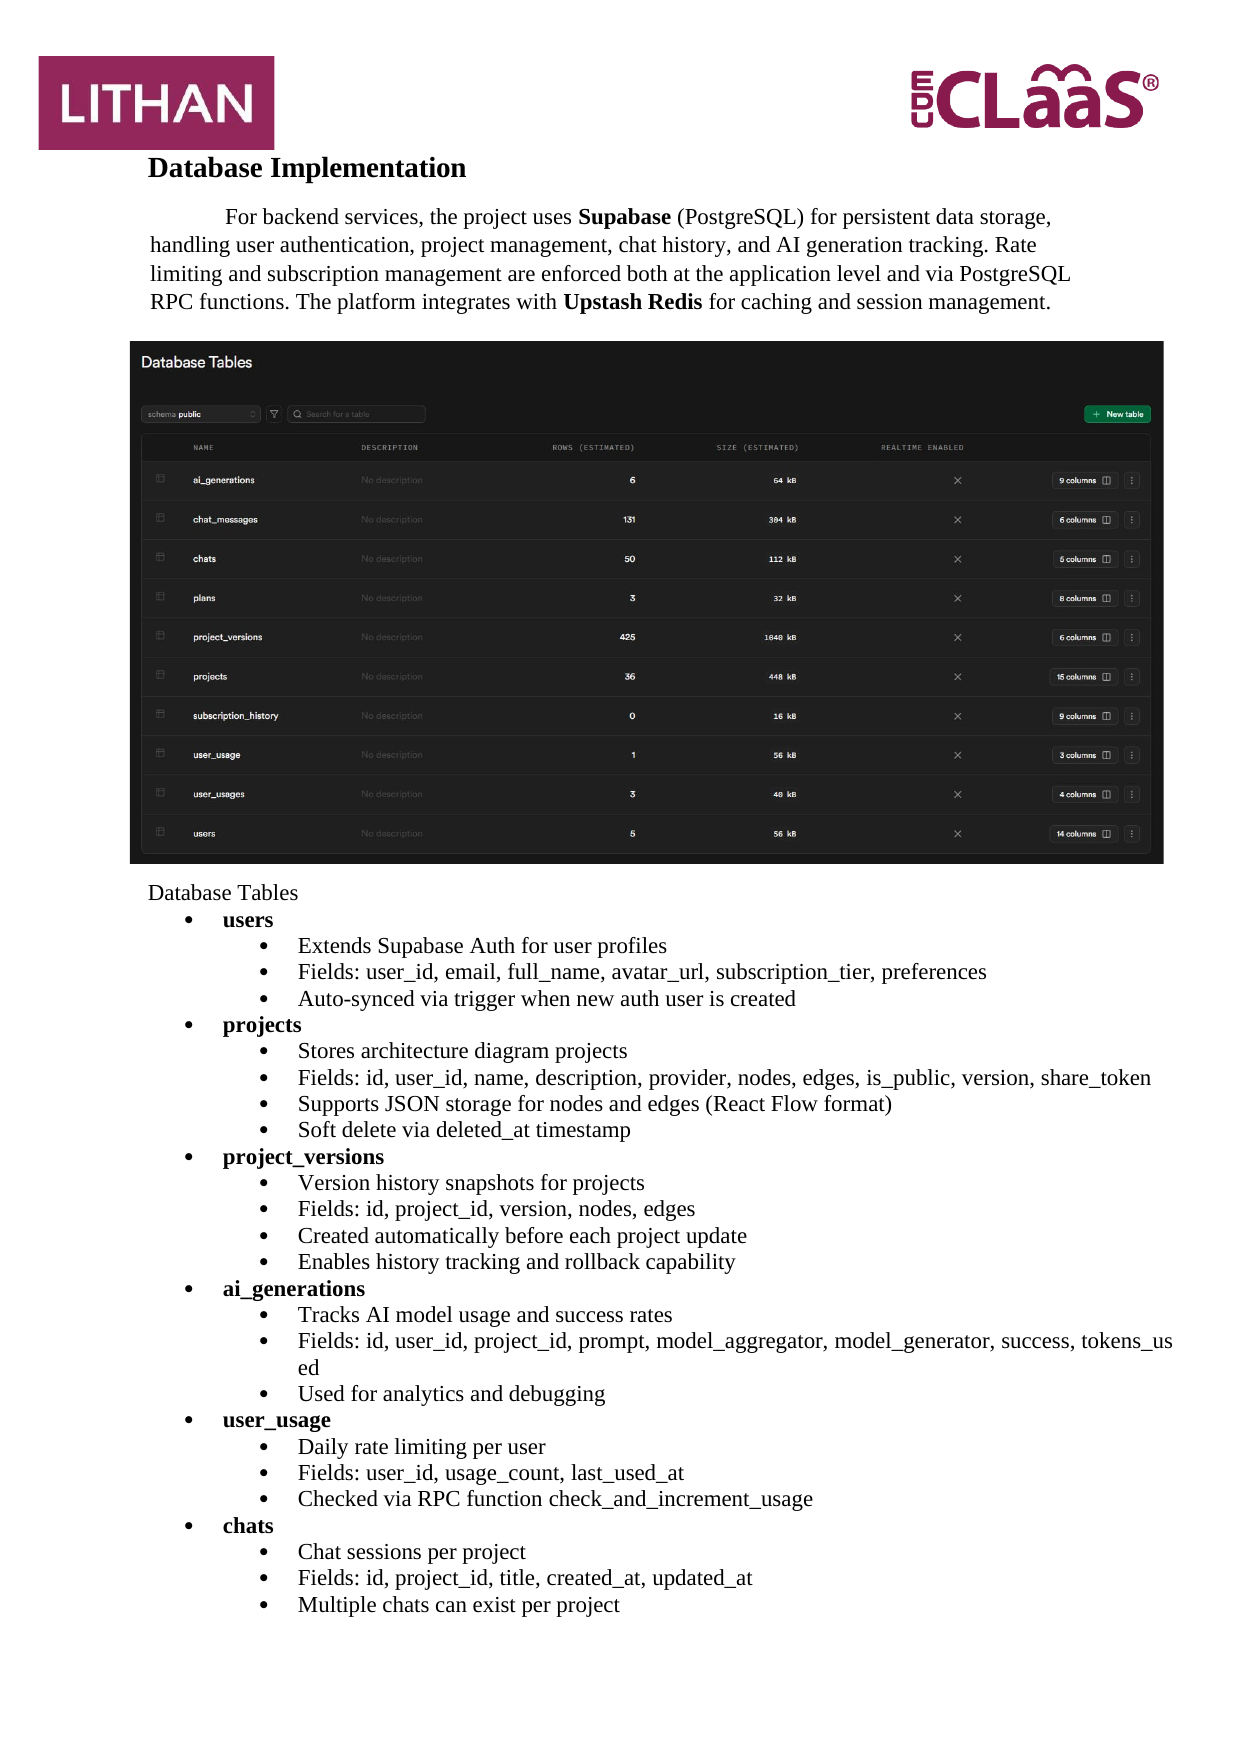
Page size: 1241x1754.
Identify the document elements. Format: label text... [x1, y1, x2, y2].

list Soft delete via deleted_at timestamp [260, 1116, 1181, 1143]
list Fields: id, project_id, version, nodes, edges [260, 1196, 1181, 1222]
list Used for analytics and debugging [260, 1380, 1181, 1406]
list Fields: user_id, usage_count, last_used_at [260, 1459, 1181, 1485]
list Extends Supabase Auth for user profiles [260, 932, 1181, 958]
list Fields: user_id, email, full_name, avatar_url, subscription_tier, preferences [260, 958, 1181, 985]
list Multiple chats can exist per project [260, 1591, 1181, 1617]
list Supports JSON storage for nodes and edges (React Flow format) [260, 1090, 1181, 1116]
subtitle Database Implementation [148, 150, 1181, 183]
list Auto-synced via trigger when new auth user is created [260, 985, 1181, 1011]
list users [185, 906, 1181, 932]
list projects [185, 1011, 1181, 1037]
list Stores architecture diagram projects [260, 1037, 1181, 1064]
picture [38, 56, 275, 150]
list Created automatically before each project update [260, 1222, 1181, 1248]
list Tracks AI model usage and success rates [260, 1301, 1181, 1327]
list Fields: id, user_id, project_id, prompt, model_aggregator, model_generator, success, tokens_used [260, 1327, 1181, 1380]
list Enables history tracking and rollback capability [260, 1248, 1181, 1274]
list Daily rate limiting per user [260, 1433, 1181, 1459]
list Checked via RPC function check_and_increment_usage [260, 1485, 1181, 1512]
list ai_generations [185, 1274, 1181, 1301]
text For backend services, the project uses Supabase (PostgreSQL) for persistent data storage, handling user authentication, project management, chat history, and AI generation tracking. Rate limiting and subscription management are enforced both at the application level and via PostgreSQL RPC functions. The platform integrates with Upstash Redis for caching and session management. [150, 203, 1089, 315]
list user_usage [185, 1406, 1181, 1433]
picture [911, 64, 1159, 128]
list Fields: id, project_id, title, created_at, updated_at [260, 1564, 1181, 1591]
list chats [185, 1512, 1181, 1538]
list Fields: id, user_id, name, description, provider, nodes, edges, is_public, version, share_token [260, 1064, 1181, 1090]
list project_versions [185, 1143, 1181, 1169]
list Version history snapshots for projects [260, 1169, 1181, 1196]
text Database Tables [148, 879, 1181, 906]
list Chat sessions per project [260, 1538, 1181, 1564]
